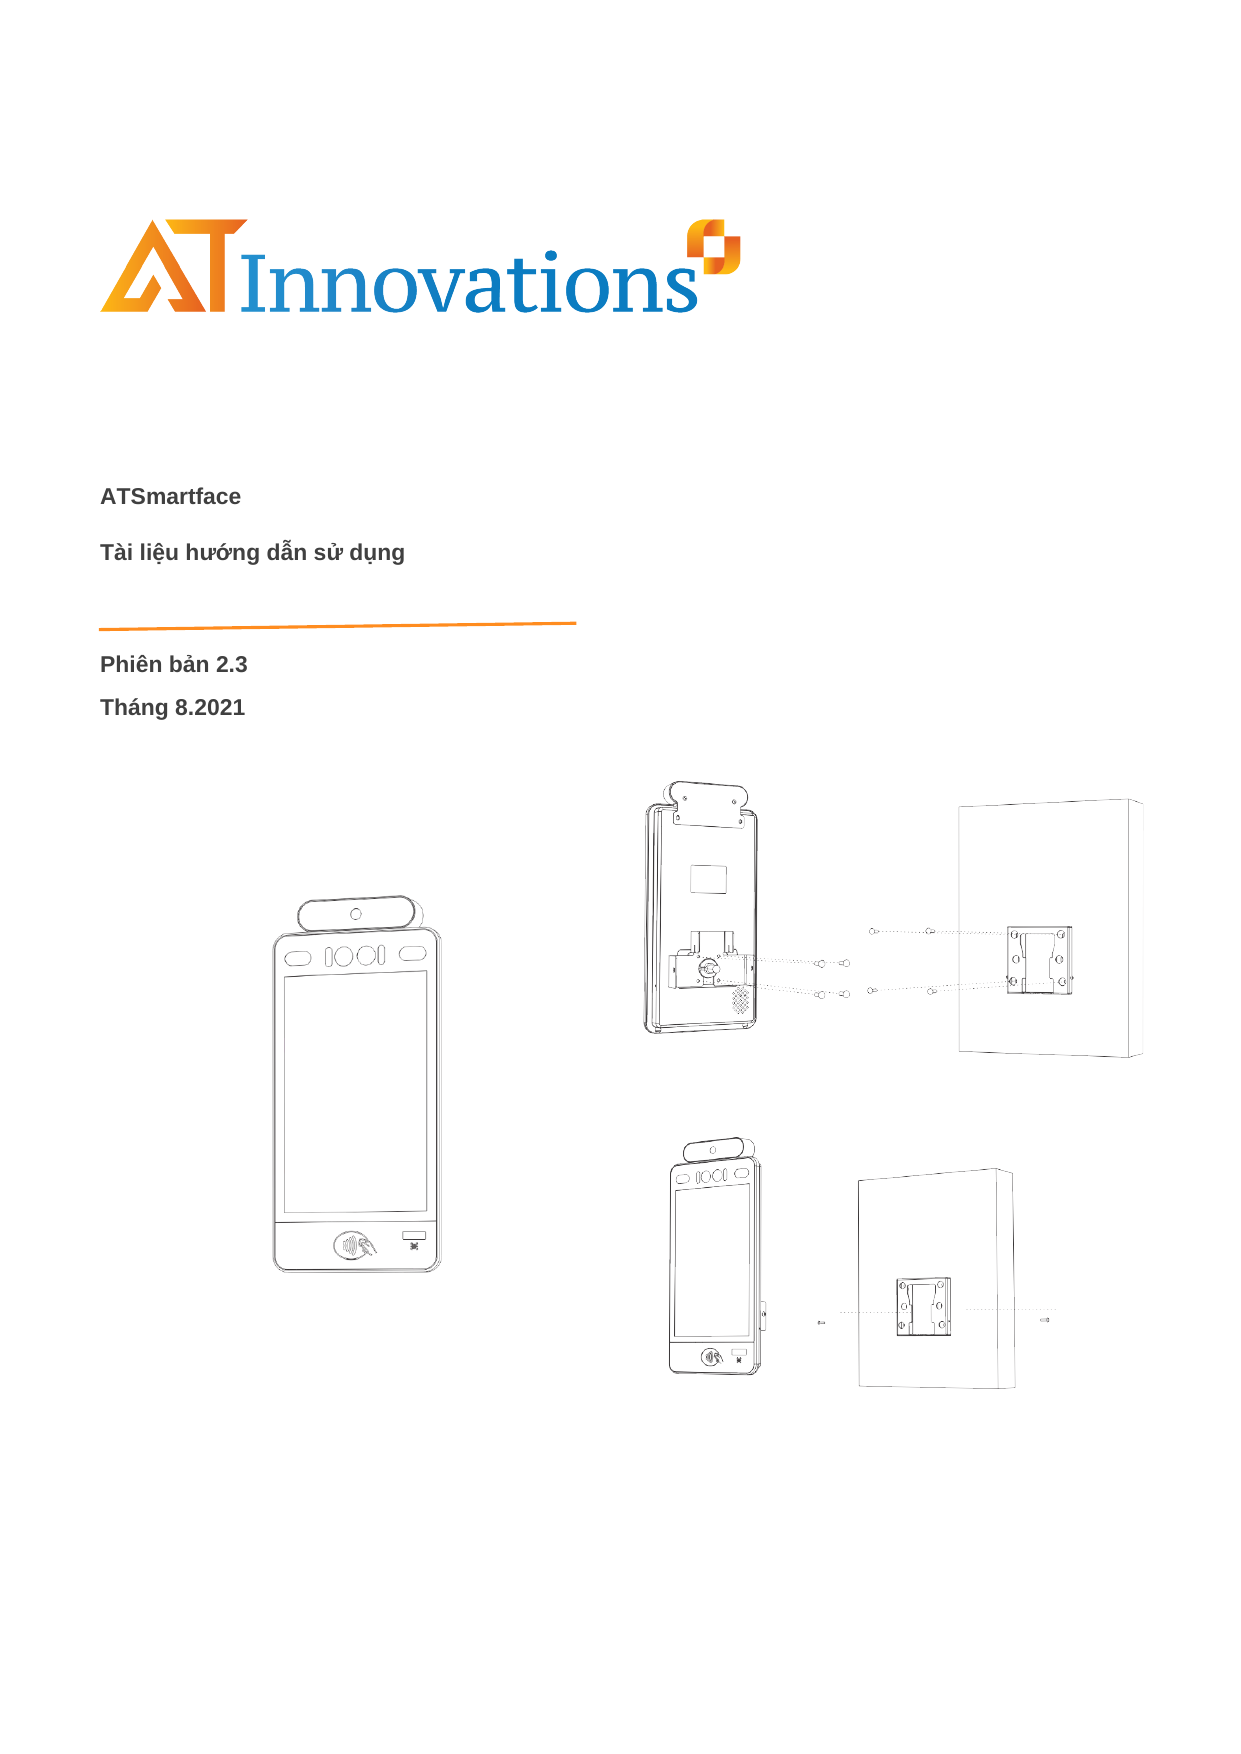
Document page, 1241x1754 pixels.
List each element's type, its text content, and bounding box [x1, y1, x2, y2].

picture [100, 219, 741, 313]
title ATSmartface [100, 483, 1150, 509]
table_header [625, 780, 1161, 1409]
title Tháng 8.2021 [100, 694, 1150, 721]
title Tài liệu hướng dẫn sử dụng [100, 539, 1150, 565]
picture [643, 780, 1144, 1389]
table_header [89, 780, 625, 1409]
picture [272, 895, 442, 1273]
title Phiên bản 2.3 [100, 651, 1150, 677]
